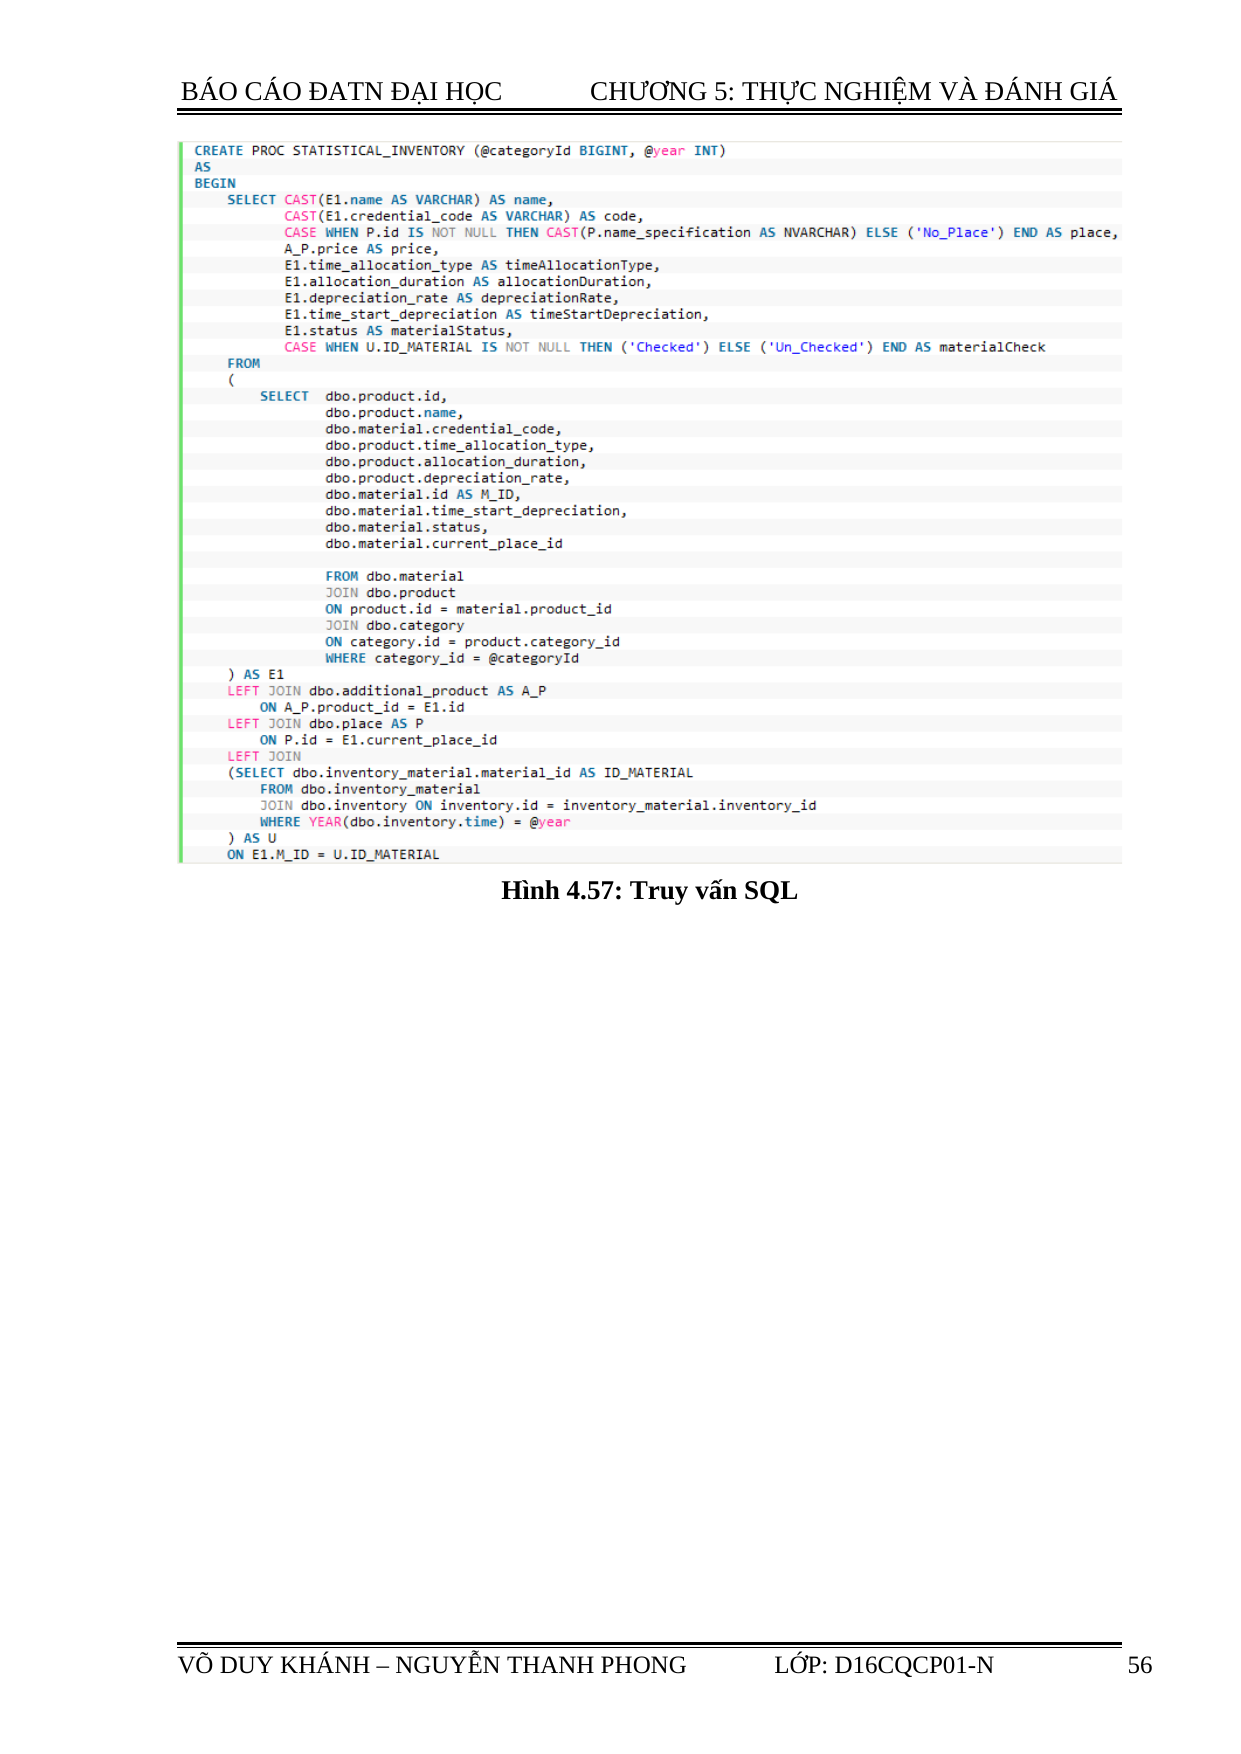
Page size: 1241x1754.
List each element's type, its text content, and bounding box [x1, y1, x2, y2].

picture [177, 140, 1123, 865]
text Hình 4.57: Truy vấn SQL [177, 874, 1122, 905]
